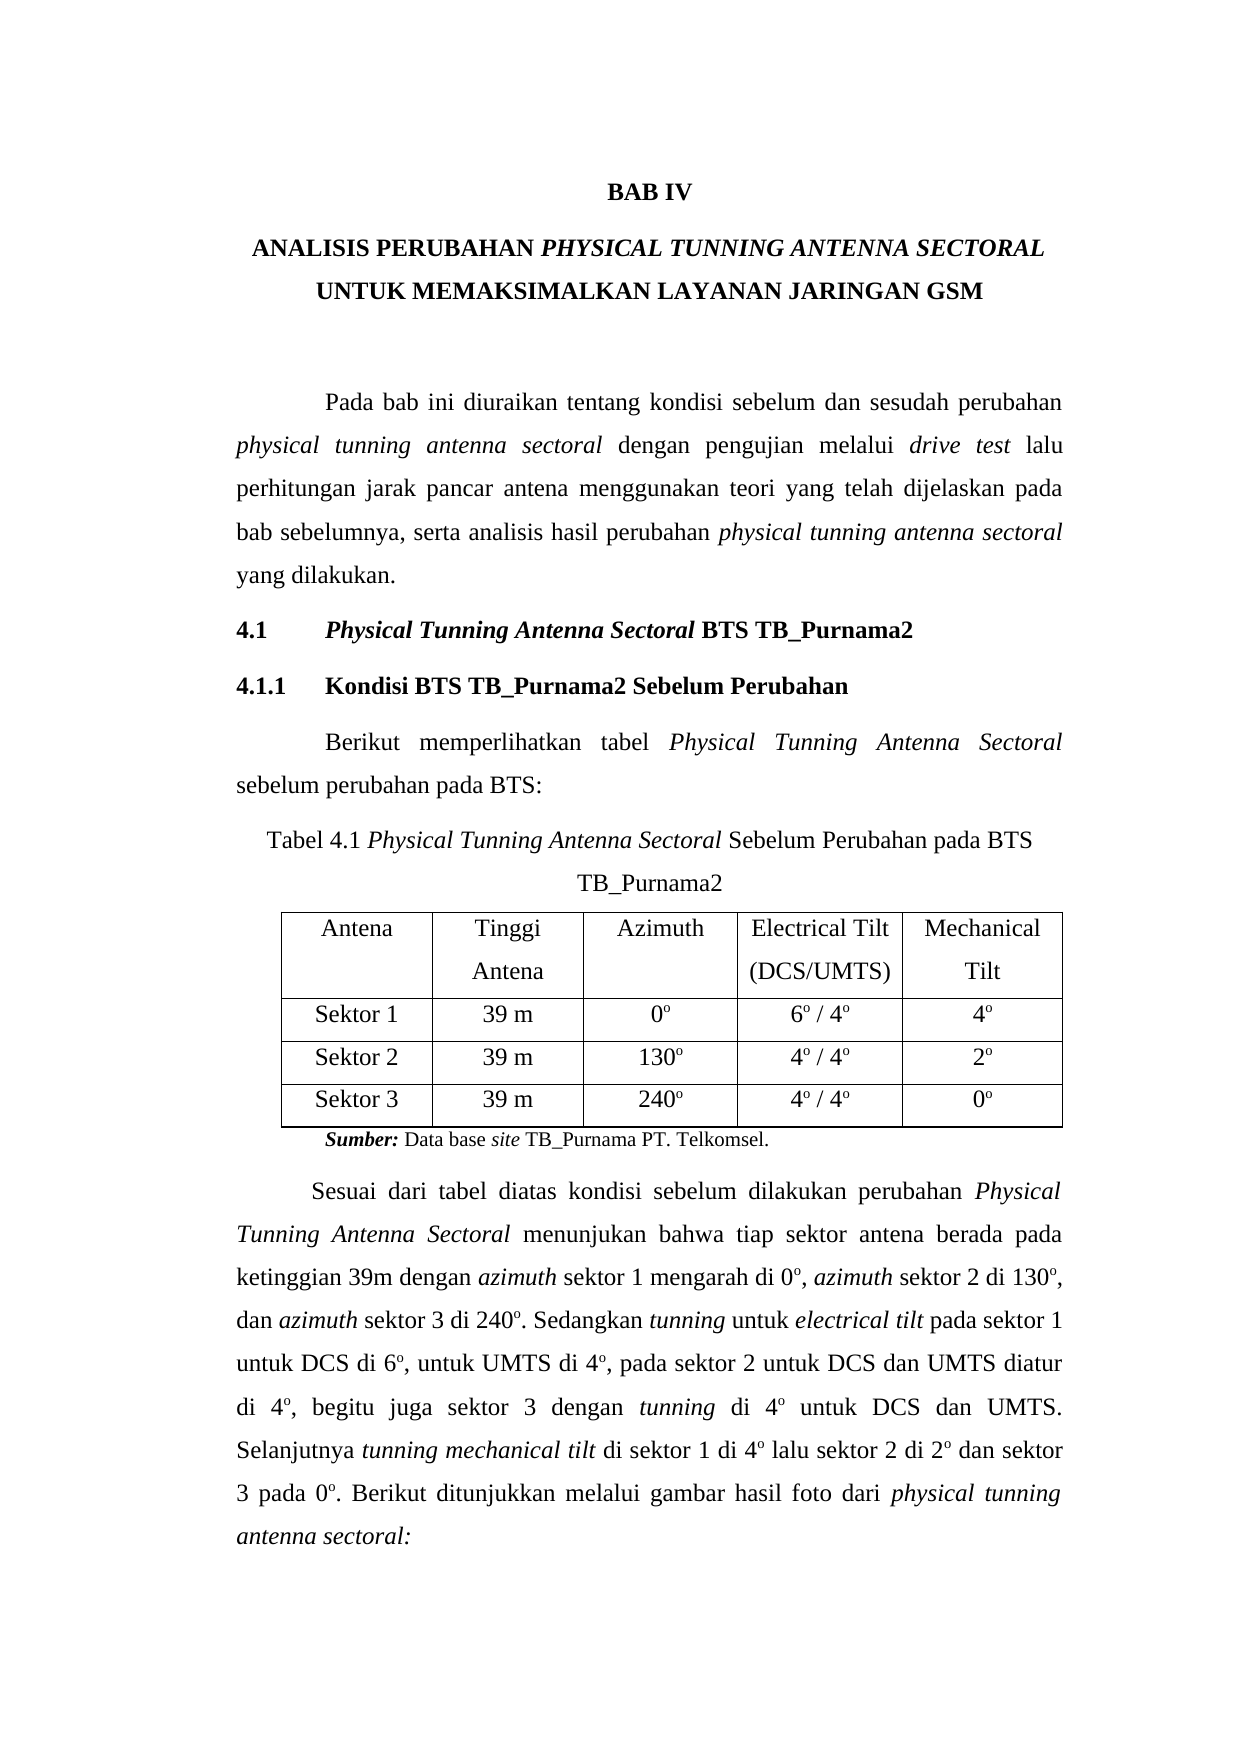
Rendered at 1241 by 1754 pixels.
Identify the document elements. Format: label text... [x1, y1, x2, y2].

table_header Tinggi Antena [433, 913, 583, 998]
table_cell 39 m [433, 999, 583, 1041]
table_cell 4o / 4o [738, 1085, 902, 1126]
text BAB IV [236, 177, 1063, 206]
table_cell 2o [903, 1042, 1062, 1083]
table_cell 0o [584, 999, 737, 1041]
table_header Antena [282, 913, 432, 998]
table_cell 4o / 4o [738, 1042, 902, 1083]
table_header Electrical Tilt (DCS/UMTS) [738, 913, 902, 998]
text Tabel 4.1 Physical Tunning Antenna Sectoral Sebelum Perubahan pada BTS TB_Purnama2 [236, 825, 1063, 897]
table_cell 39 m [433, 1042, 583, 1083]
table_cell Sektor 1 [282, 999, 432, 1041]
table_cell 130o [584, 1042, 737, 1083]
text 4.1.1 Kondisi BTS TB_Purnama2 Sebelum Perubahan [236, 671, 1063, 700]
table_cell 240o [584, 1085, 737, 1126]
text Pada bab ini diuraikan tentang kondisi sebelum dan sesudah perubahan physical tunning antenna sectoral dengan pengujian melalui drive test lalu perhitungan jarak pancar antena menggunakan teori yang telah dijelaskan pada bab sebelumnya, serta analisis hasil perubahan physical tunning antenna sectoral yang dilakukan. [236, 387, 1063, 588]
table_cell 39 m [433, 1085, 583, 1126]
text Sesuai dari tabel diatas kondisi sebelum dilakukan perubahan Physical Tunning Antenna Sectoral menunjukan bahwa tiap sektor antena berada pada ketinggian 39m dengan azimuth sektor 1 mengarah di 0o, azimuth sektor 2 di 130o, dan azimuth sektor 3 di 240o. Sedangkan tunning untuk electrical tilt pada sektor 1 untuk DCS di 6o, untuk UMTS di 4o, pada sektor 2 untuk DCS dan UMTS diatur di 4o, begitu juga sektor 3 dengan tunning di 4o untuk DCS dan UMTS. Selanjutnya tunning mechanical tilt di sektor 1 di 4o lalu sektor 2 di 2o dan sektor 3 pada 0o. Berikut ditunjukkan melalui gambar hasil foto dari physical tunning antenna sectoral: [236, 1176, 1063, 1550]
table_cell Sektor 2 [282, 1042, 432, 1083]
table_cell Sektor 3 [282, 1085, 432, 1126]
table_header Mechanical Tilt [903, 913, 1062, 998]
table_header Azimuth [584, 913, 737, 998]
table_cell 4o [903, 999, 1062, 1041]
text ANALISIS PERUBAHAN PHYSICAL TUNNING ANTENNA SECTORAL UNTUK MEMAKSIMALKAN LAYANAN JARINGAN GSM [236, 233, 1063, 305]
table_cell 6o / 4o [738, 999, 902, 1041]
text Berikut memperlihatkan tabel Physical Tunning Antenna Sectoral sebelum perubahan pada BTS: [236, 727, 1063, 798]
text 4.1 Physical Tunning Antenna Sectoral BTS TB_Purnama2 [236, 615, 1063, 644]
table_cell 0o [903, 1085, 1062, 1126]
text Sumber: Data base site TB_Purnama PT. Telkomsel. [236, 1127, 1063, 1151]
